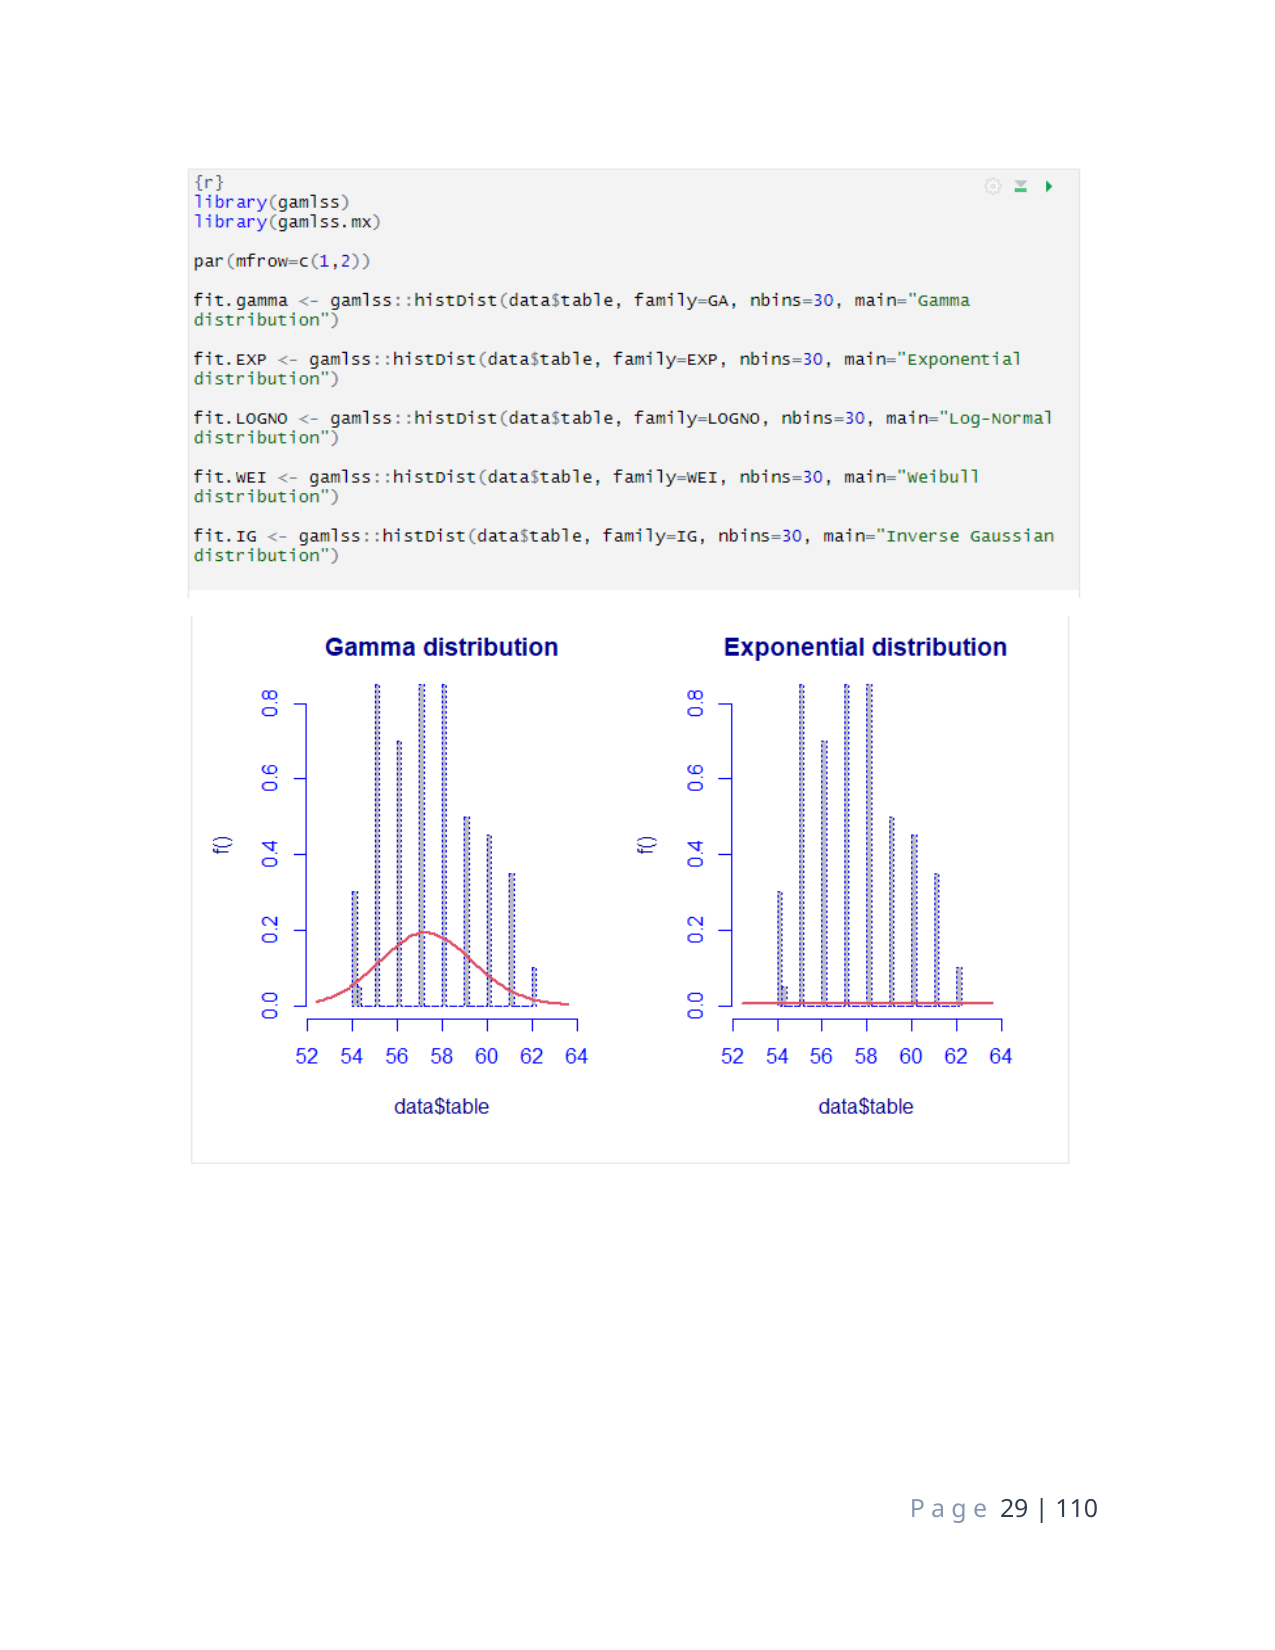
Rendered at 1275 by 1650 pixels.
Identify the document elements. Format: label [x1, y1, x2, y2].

picture [150, 150, 1125, 598]
picture [150, 616, 1125, 1182]
